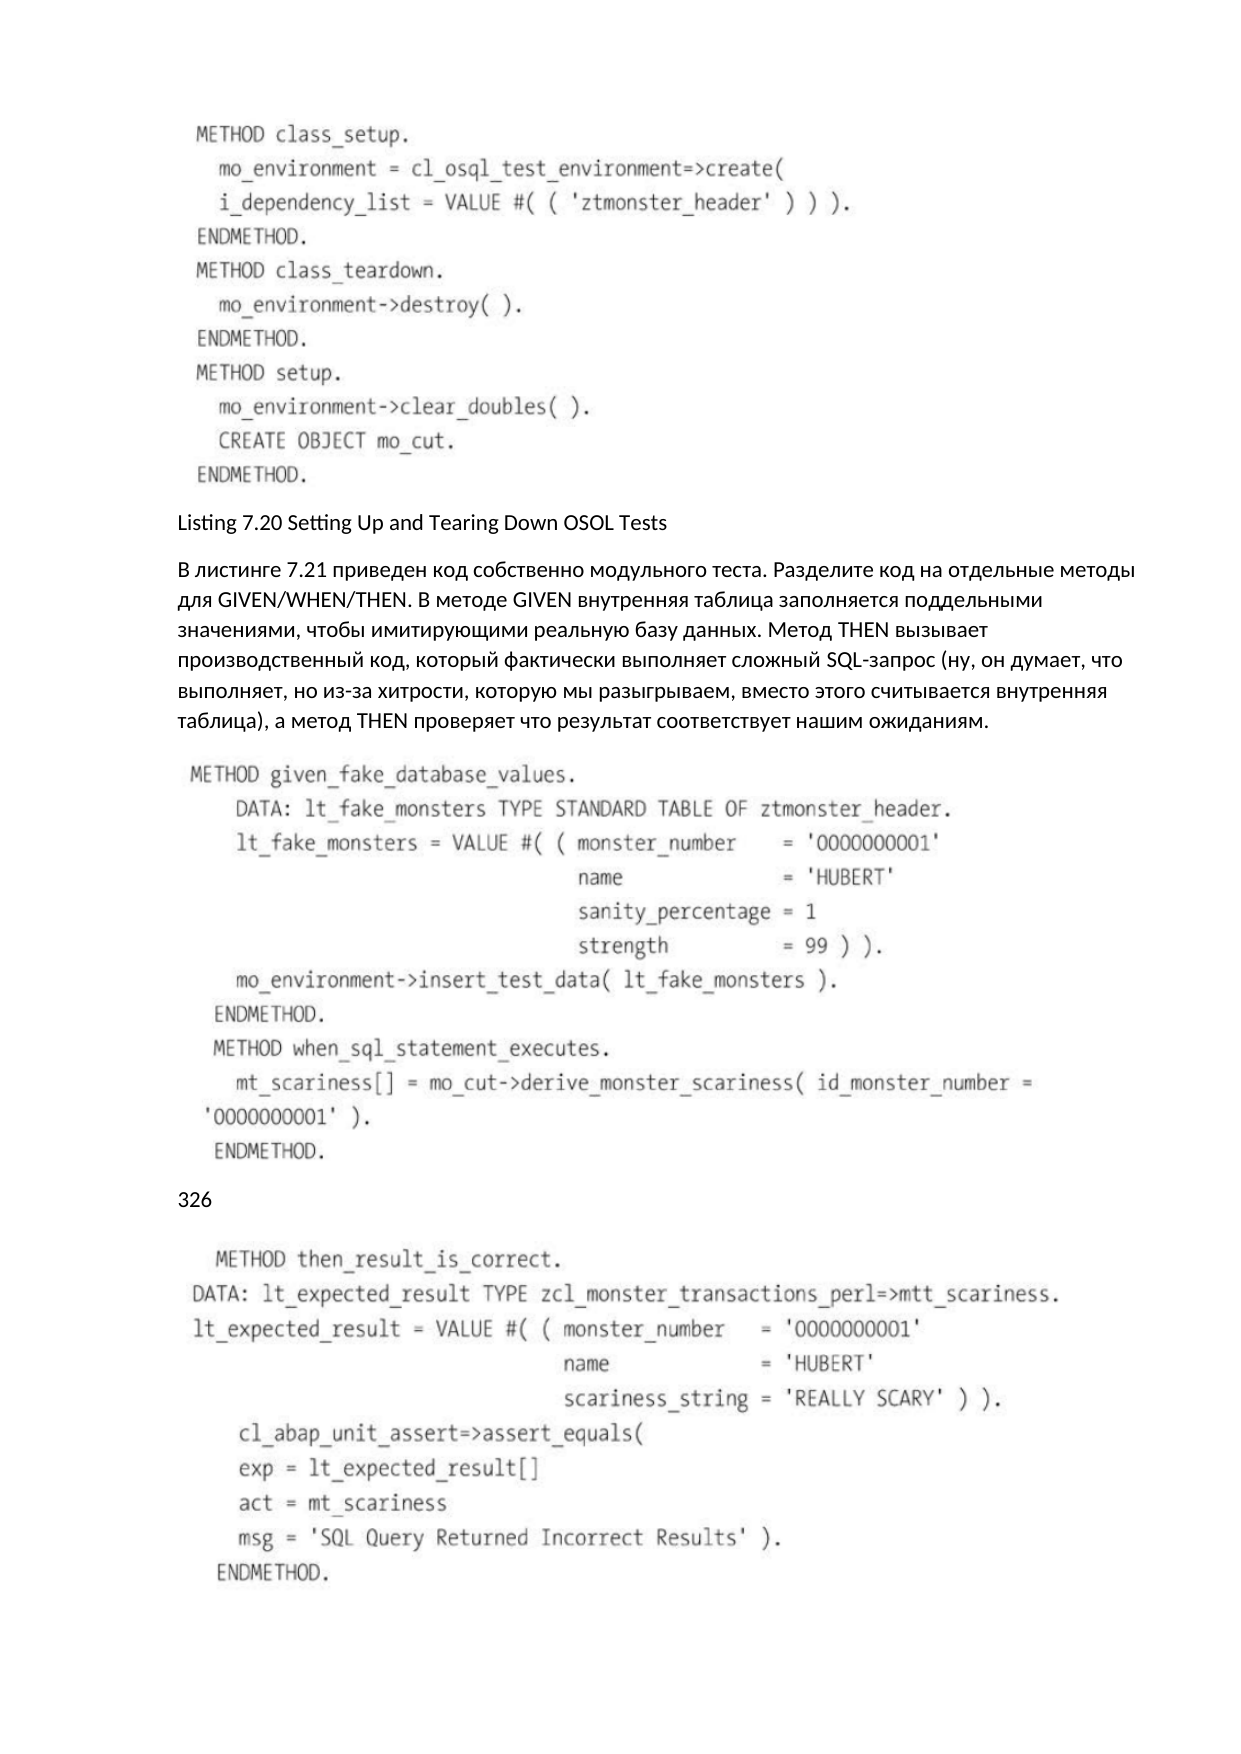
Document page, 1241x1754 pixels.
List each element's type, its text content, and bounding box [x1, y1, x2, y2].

text В листинге 7.21 приведен код собственно модульного теста. Разделите код на отдельные методы для GIVEN/WHEN/THEN. В методе GIVEN внутренняя таблица заполняется поддельными значениями, чтобы имитирующими реальную базу данных. Метод THEN вызывает производственный код, который фактически выполняет сложный SQL-запрос (ну, он думает, что выполняет, но из-за хитрости, которую мы разыгрываем, вместо этого считывается внутренняя таблица), а метод THEN проверяет что результат соответствует нашим ожиданиям. [177, 555, 1152, 734]
picture [177, 1232, 1068, 1594]
picture [177, 752, 1050, 1167]
text 326 [177, 1185, 1152, 1213]
picture [177, 118, 860, 490]
text Listing 7.20 Setting Up and Tearing Down OSOL Tests [177, 508, 1152, 536]
